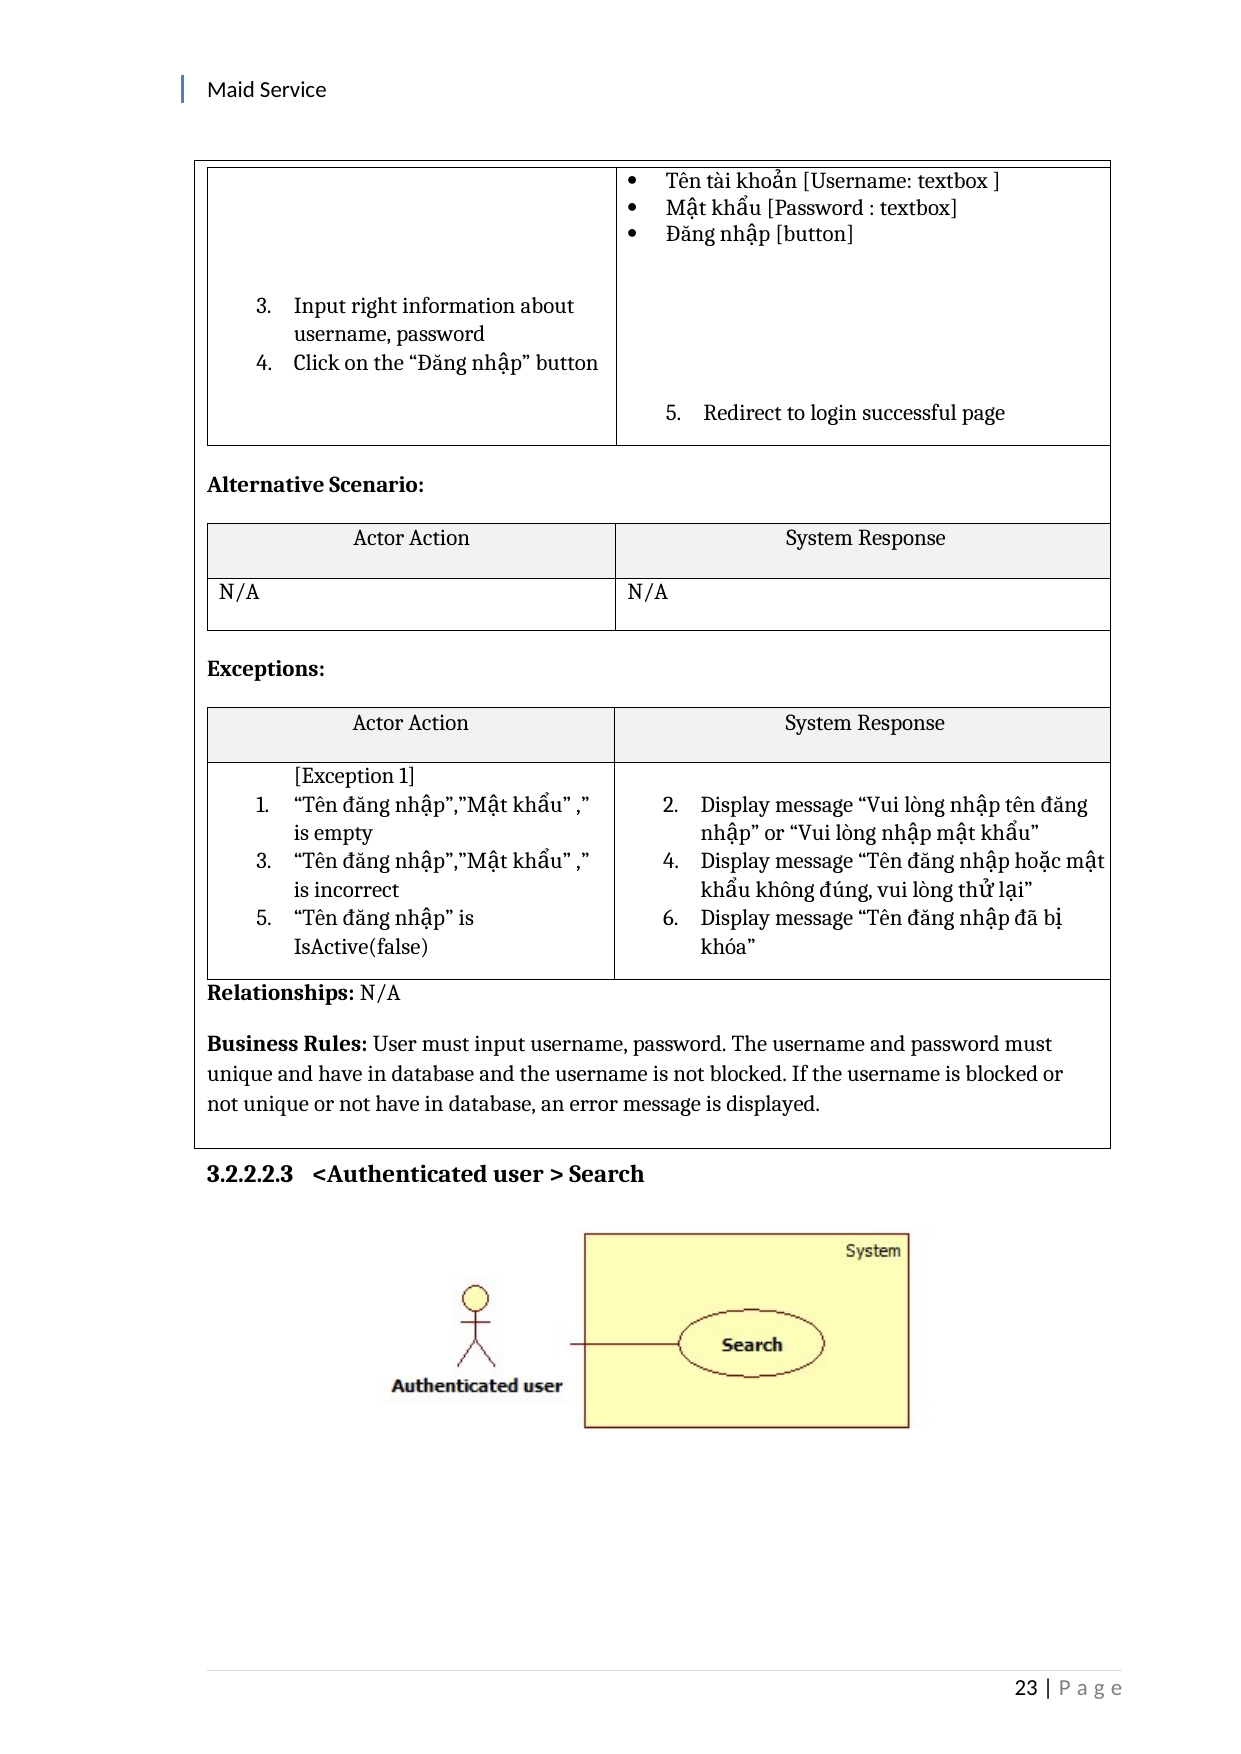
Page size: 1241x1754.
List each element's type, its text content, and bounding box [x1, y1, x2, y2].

picture [353, 1202, 941, 1460]
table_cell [195, 161, 1110, 1148]
subtitle <Authenticated user > Search [207, 1160, 1122, 1188]
